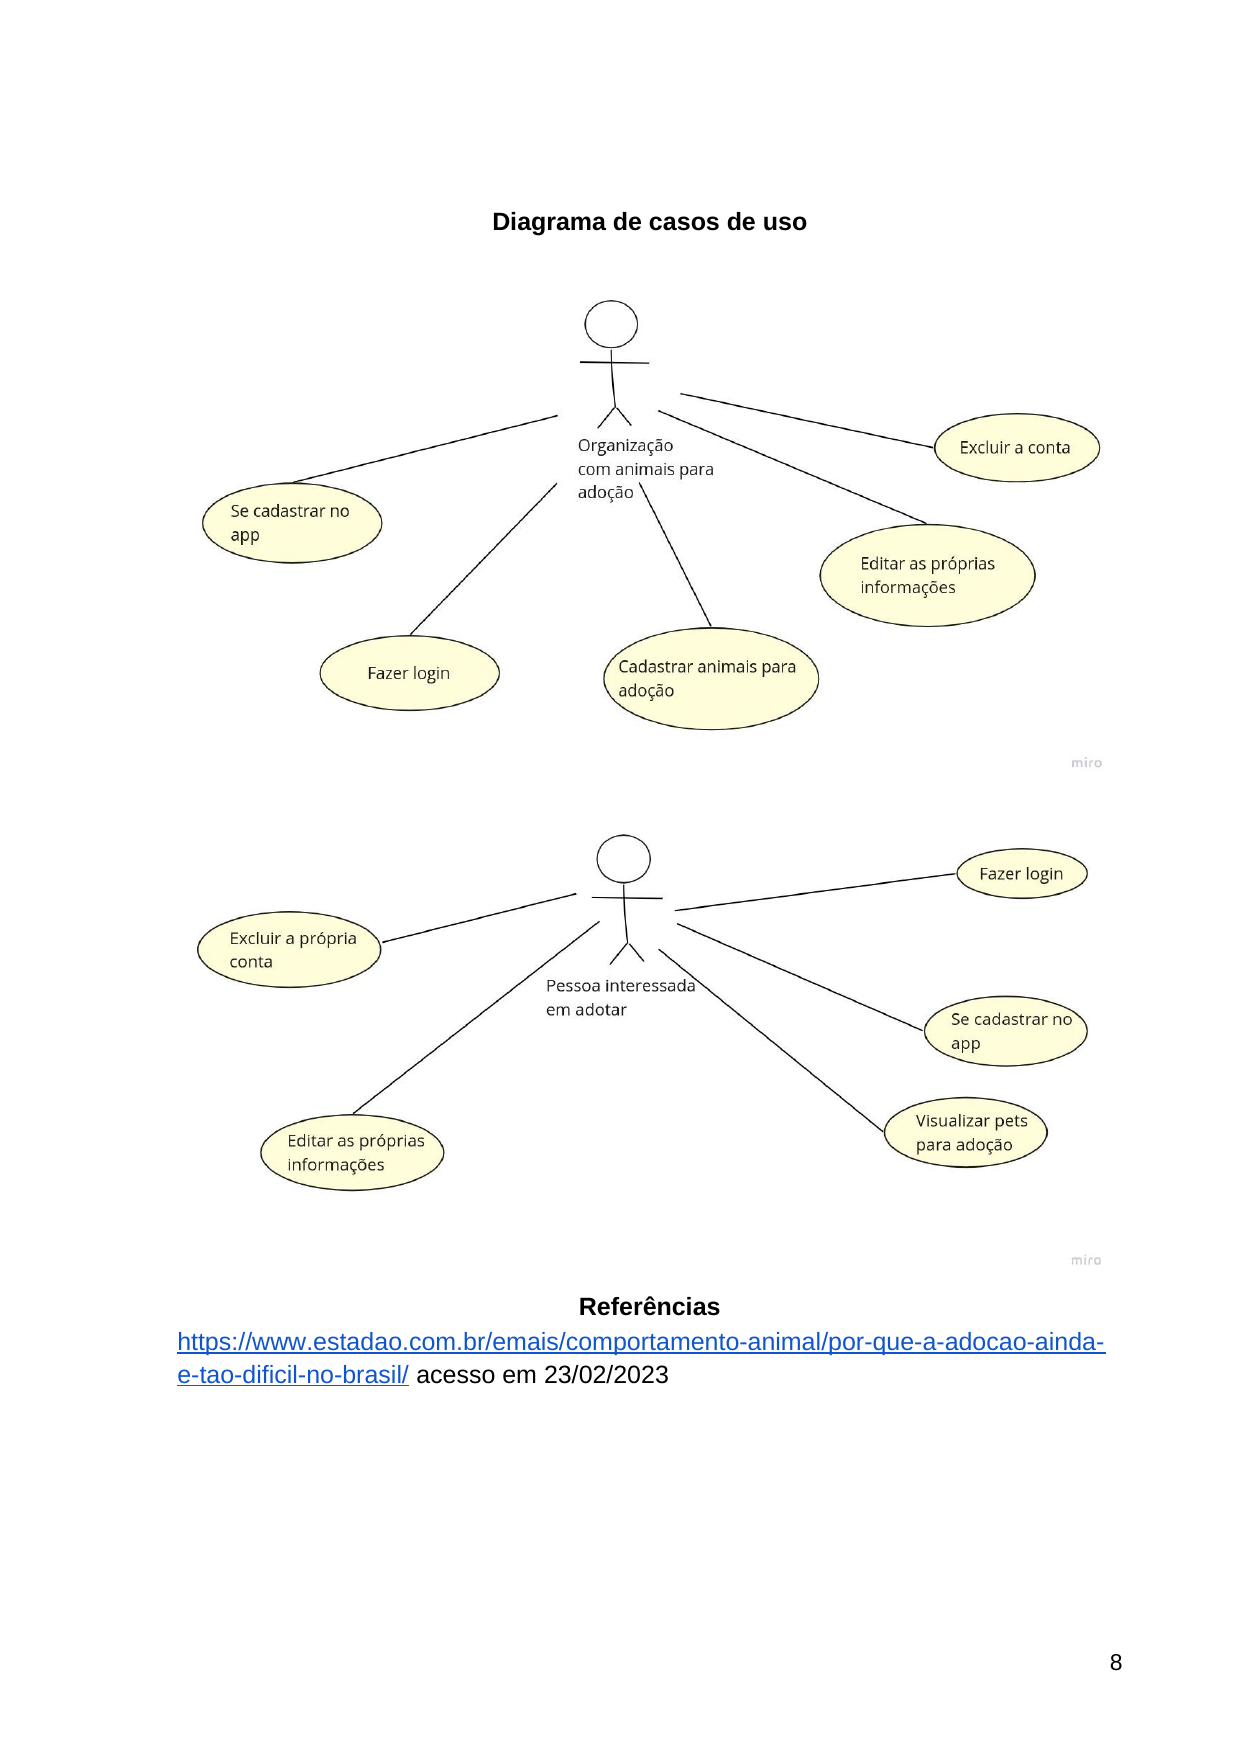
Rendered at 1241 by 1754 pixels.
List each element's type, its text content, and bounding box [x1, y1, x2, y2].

text https://www.estadao.com.br/emais/comportamento-animal/por-que-a-adocao-ainda-e-tao-dificil-no-brasil/ acesso em 23/02/2023 [177, 1327, 1122, 1389]
subtitle Referências [177, 1292, 1122, 1321]
subtitle Diagrama de casos de uso [177, 207, 1122, 236]
picture [177, 242, 1123, 1286]
